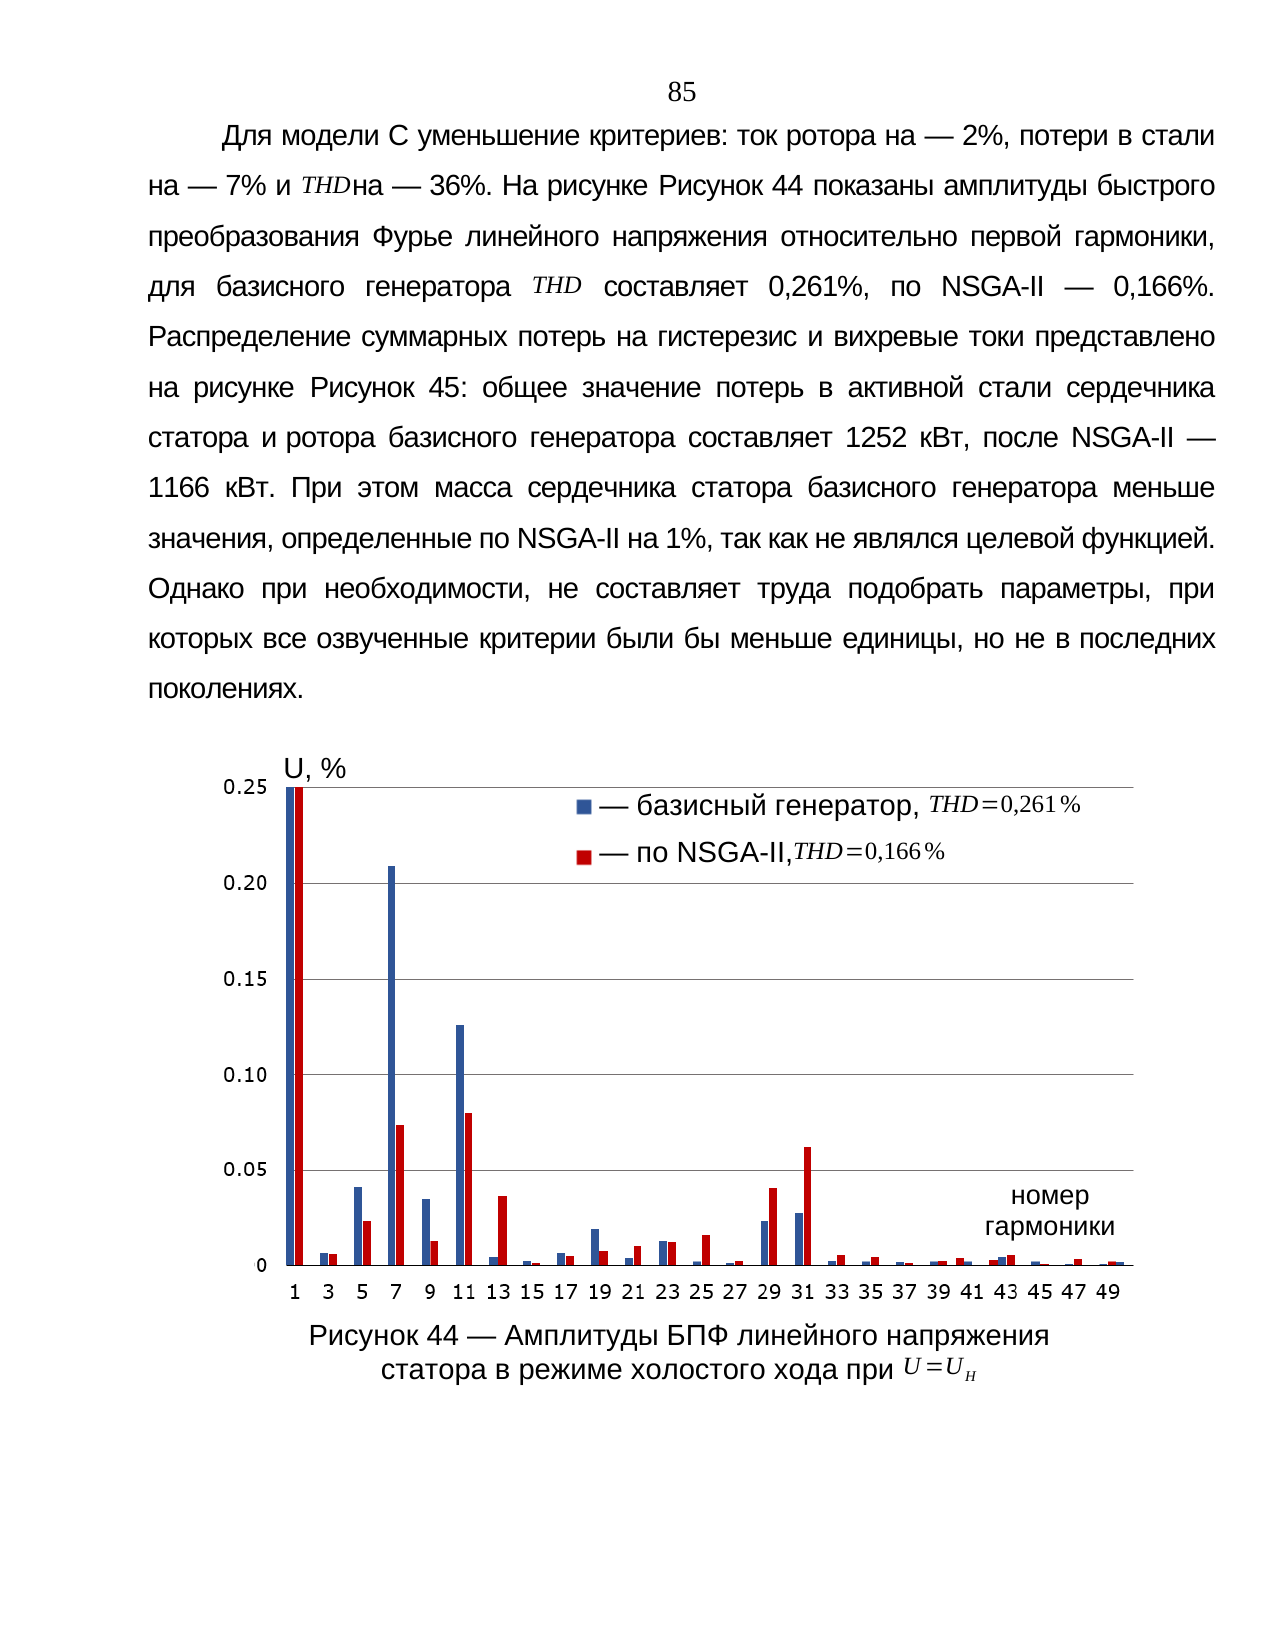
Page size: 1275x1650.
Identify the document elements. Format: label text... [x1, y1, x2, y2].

picture [288, 771, 299, 776]
picture [221, 771, 1141, 1306]
text статора в режиме холостого хода при [148, 1352, 1211, 1385]
text Рисунок 44 — Амплитуды БПФ линейного напряжения [148, 1318, 1211, 1352]
text Для модели С уменьшение критериев: ток ротора на — 2%, потери в стали на — 7% и на — 36%. На рисунке 44 показаны амплитуды быстрого преобразования Фурье линейного напряжения относительно первой гармоники, для базисного генератора составляет 0,261%, по NSGA-II — 0,166%. Распределение суммарных потерь на гистерезис и вихревые токи представлено на рисунке 45: общее значение потерь в активной стали сердечника статора и ротора базисного генератора составляет 1252 кВт, после NSGA-II — 1166 кВт. При этом масса сердечника статора базисного генератора меньше значения, определенные по NSGA-II на 1%, так как не являлся целевой функцией. Однако при необходимости, не составляет труда подобрать параметры, при которых все озвученные критерии были бы меньше единицы, но не в последних поколениях. [148, 118, 1216, 705]
